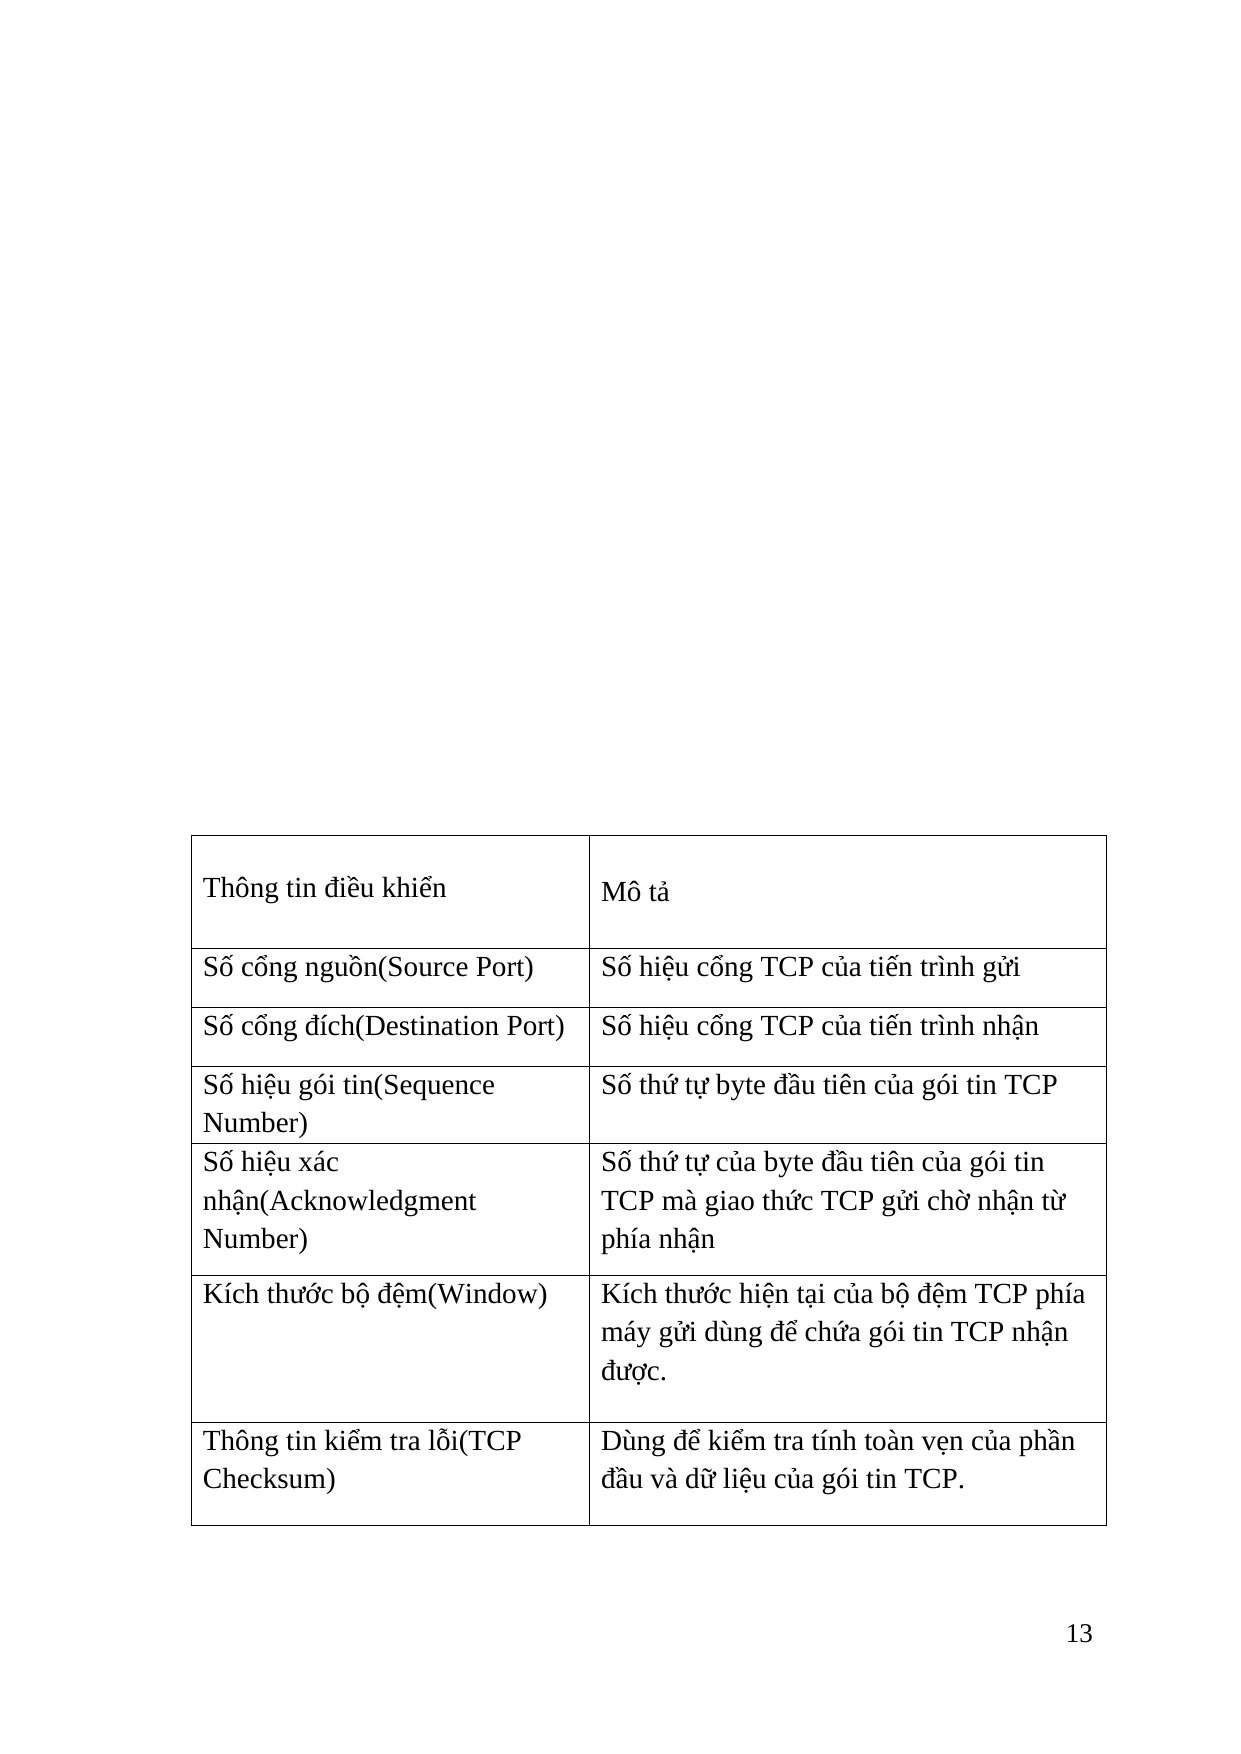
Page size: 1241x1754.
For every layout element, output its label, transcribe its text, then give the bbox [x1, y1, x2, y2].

table_header Mô tả [590, 836, 1106, 948]
table_cell Dùng để kiểm tra tính toàn vẹn của phần đầu và dữ liệu của gói tin TCP. [590, 1423, 1106, 1524]
table_cell Kích thước bộ đệm(Window) [192, 1276, 589, 1422]
table_cell Số thứ tự byte đầu tiên của gói tin TCP [590, 1067, 1106, 1143]
table_header Thông tin điều khiển [192, 836, 589, 948]
table_cell Số hiệu cổng TCP của tiến trình gửi [590, 949, 1106, 1007]
table_cell Kích thước hiện tại của bộ đệm TCP phía máy gửi dùng để chứa gói tin TCP nhận được. [590, 1276, 1106, 1422]
table_cell Thông tin kiểm tra lỗi(TCP Checksum) [192, 1423, 589, 1524]
table_cell Số hiệu cổng TCP của tiến trình nhận [590, 1008, 1106, 1066]
table_cell Số cổng nguồn(Source Port) [192, 949, 589, 1007]
table_cell Số hiệu xác nhận(Acknowledgment Number) [192, 1144, 589, 1275]
table_cell Số hiệu gói tin(Sequence Number) [192, 1067, 589, 1143]
table_cell Số cổng đích(Destination Port) [192, 1008, 589, 1066]
table_cell Số thứ tự của byte đầu tiên của gói tin TCP mà giao thức TCP gửi chờ nhận từ phía nhận [590, 1144, 1106, 1275]
